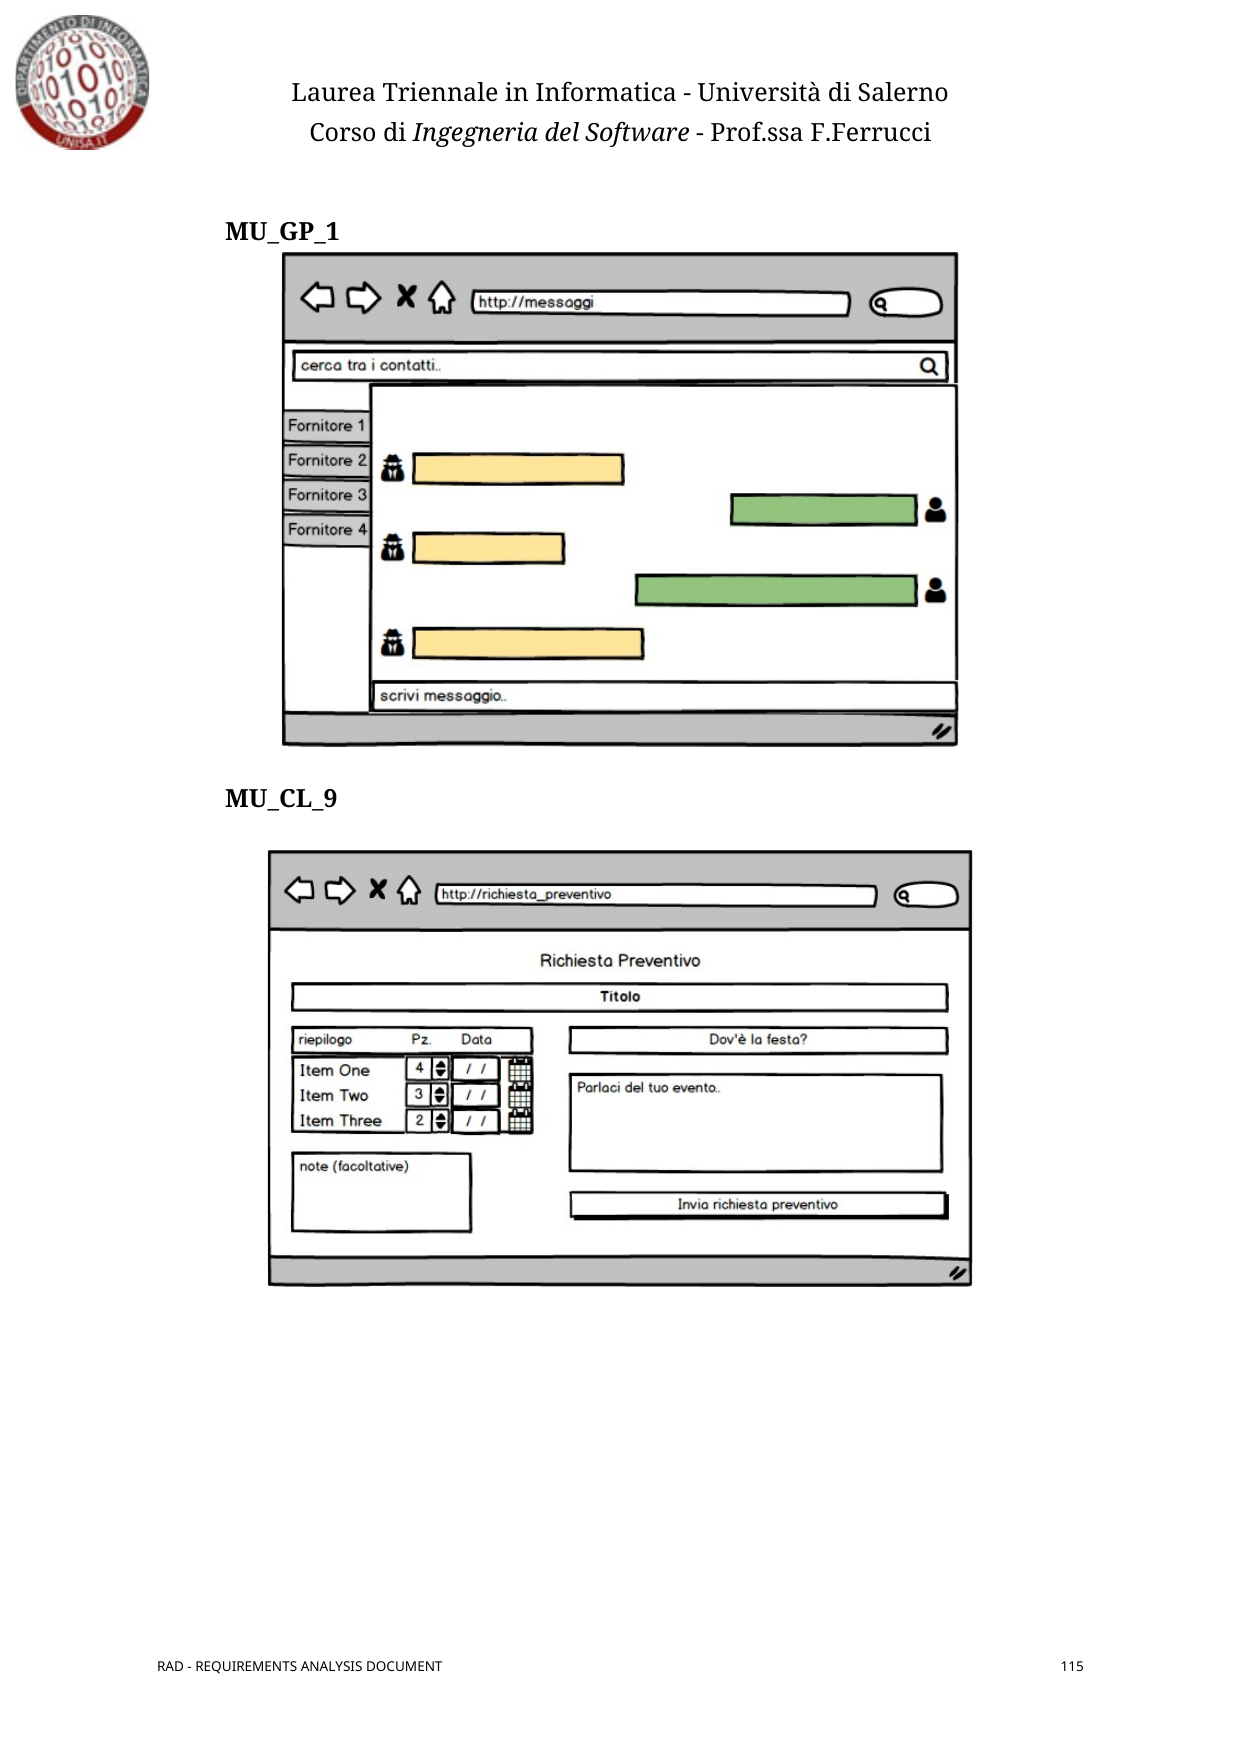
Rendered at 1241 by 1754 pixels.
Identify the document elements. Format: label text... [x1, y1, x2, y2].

text MU_CL_9 [150, 781, 1090, 815]
picture [267, 850, 973, 1287]
picture [15, 15, 150, 150]
text MU_GP_1 [150, 214, 1090, 248]
picture [281, 252, 959, 747]
